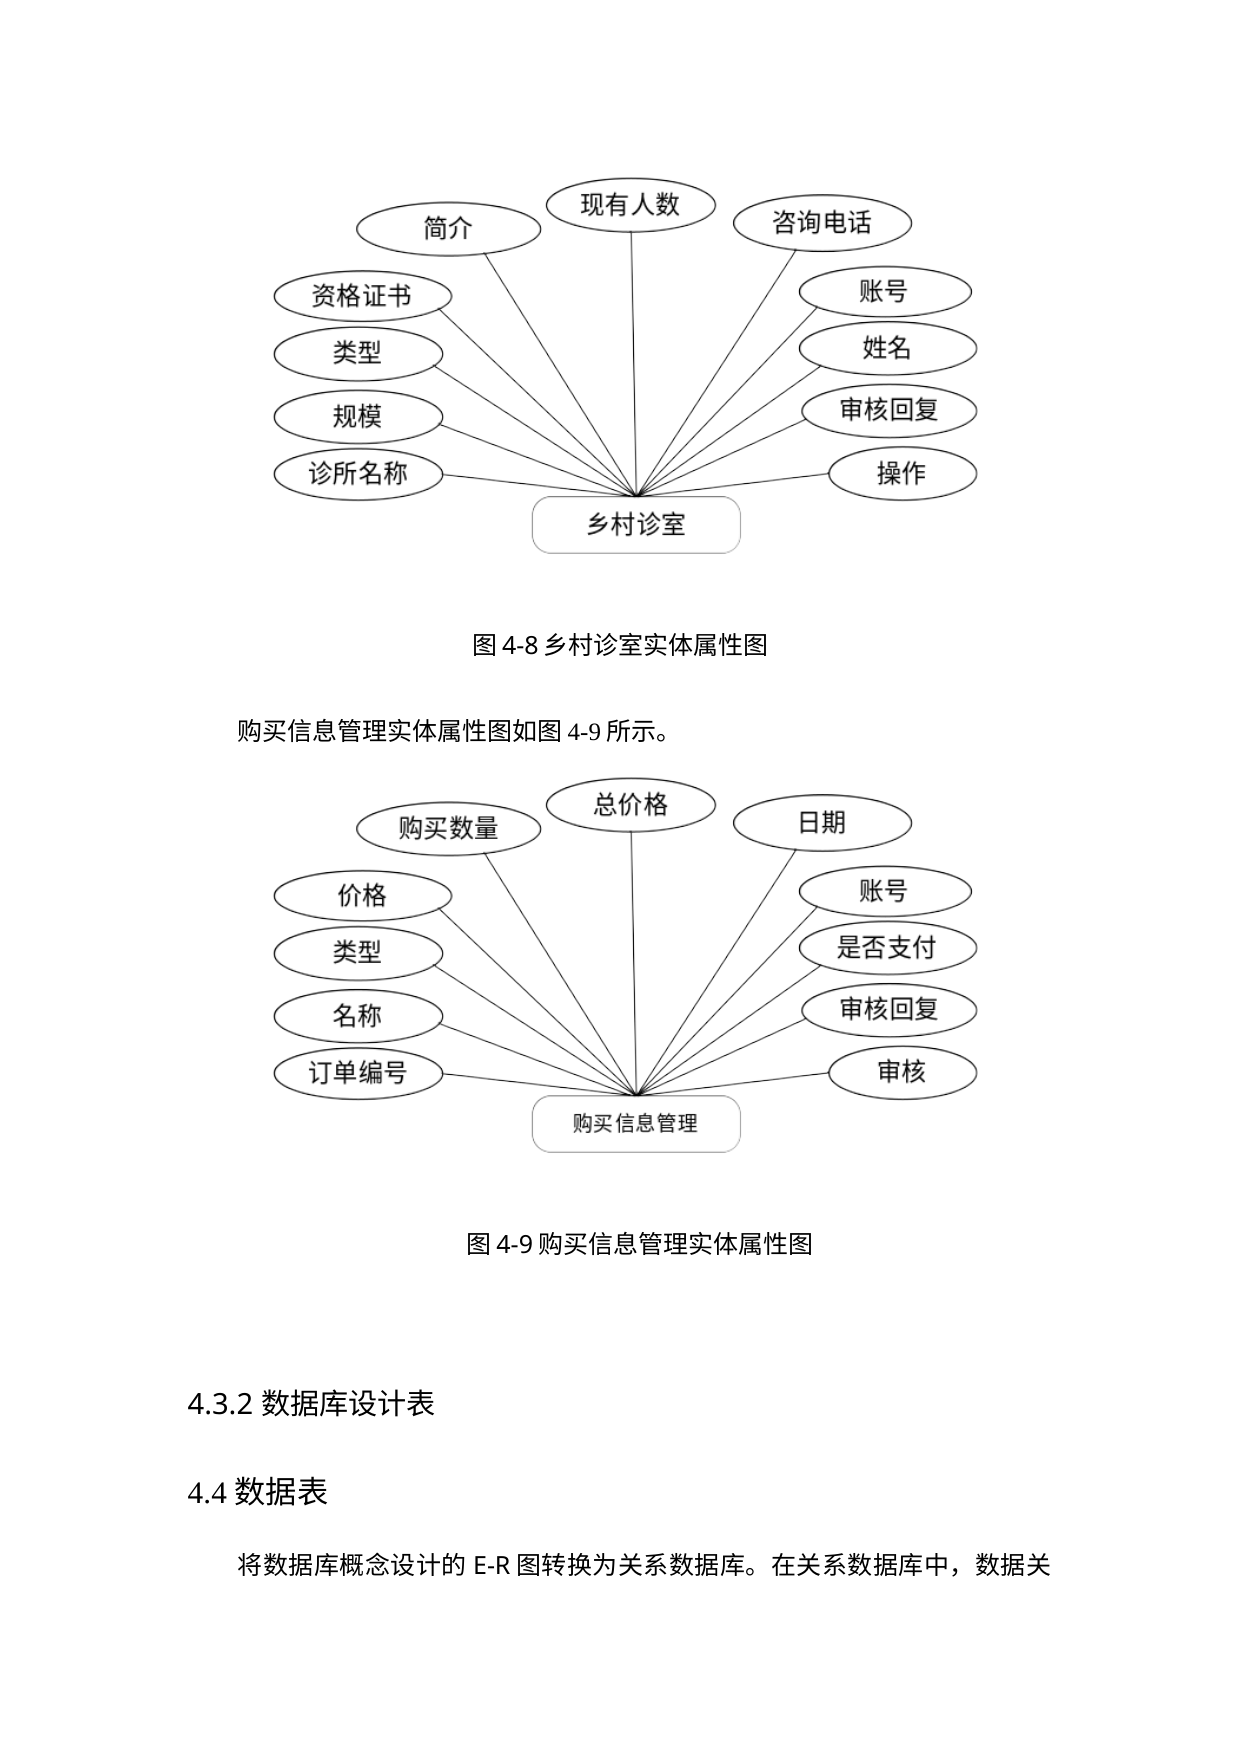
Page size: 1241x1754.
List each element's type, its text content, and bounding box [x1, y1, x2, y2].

text 购买信息管理实体属性图如图4-9所示。 [187, 707, 1053, 749]
text 图4-9购买信息管理实体属性图 [187, 1211, 1053, 1276]
text 图4-8乡村诊室实体属性图 [187, 611, 1053, 676]
subtitle 4.3.2 数据库设计表 [187, 1370, 1053, 1435]
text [187, 1541, 1053, 1583]
subtitle 4.4 数据表 [187, 1458, 1053, 1523]
